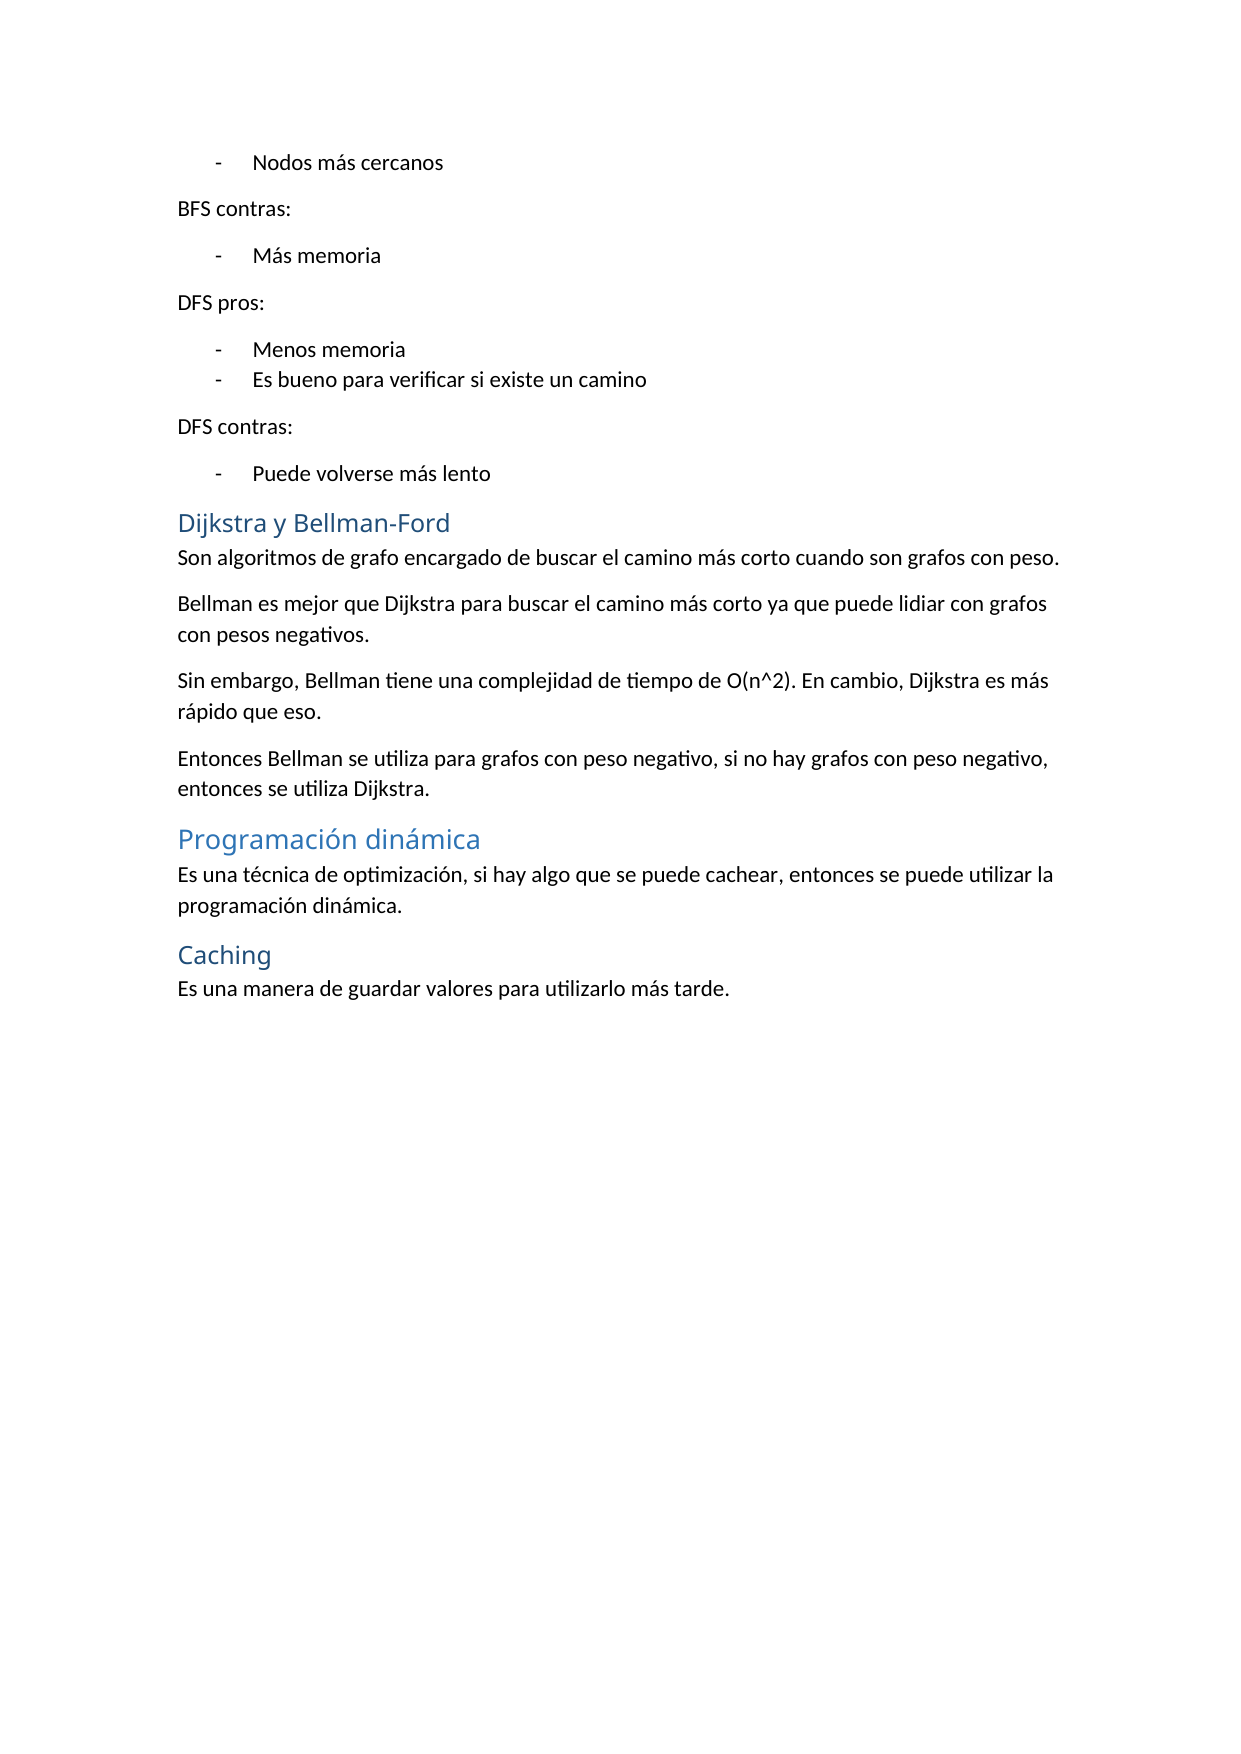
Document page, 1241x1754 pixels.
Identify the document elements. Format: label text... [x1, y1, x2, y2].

list Es bueno para verificar si existe un camino [215, 365, 1063, 393]
text Es una manera de guardar valores para utilizarlo más tarde. [177, 974, 1063, 1002]
text Sin embargo, Bellman tiene una complejidad de tiempo de O(n^2). En cambio, Dijkstra es más rápido que eso. [177, 667, 1063, 725]
list Más memoria [215, 241, 1063, 269]
text DFS pros: [177, 288, 1063, 316]
text Son algoritmos de grafo encargado de buscar el camino más corto cuando son grafos con peso. [177, 543, 1063, 571]
text DFS contras: [177, 412, 1063, 440]
subtitle Dijkstra y Bellman-Ford [177, 506, 1063, 540]
text Es una técnica de optimización, si hay algo que se puede cachear, entonces se puede utilizar la programación dinámica. [177, 861, 1063, 919]
subtitle Caching [177, 938, 1063, 972]
list Nodos más cercanos [215, 148, 1063, 176]
text Bellman es mejor que Dijkstra para buscar el camino más corto ya que puede lidiar con grafos con pesos negativos. [177, 589, 1063, 648]
subtitle Programación dinámica [177, 821, 1063, 858]
text Entonces Bellman se utiliza para grafos con peso negativo, si no hay grafos con peso negativo, entonces se utiliza Dijkstra. [177, 744, 1063, 802]
text BFS contras: [177, 194, 1063, 222]
list Puede volverse más lento [215, 459, 1063, 487]
list Menos memoria [215, 335, 1063, 363]
